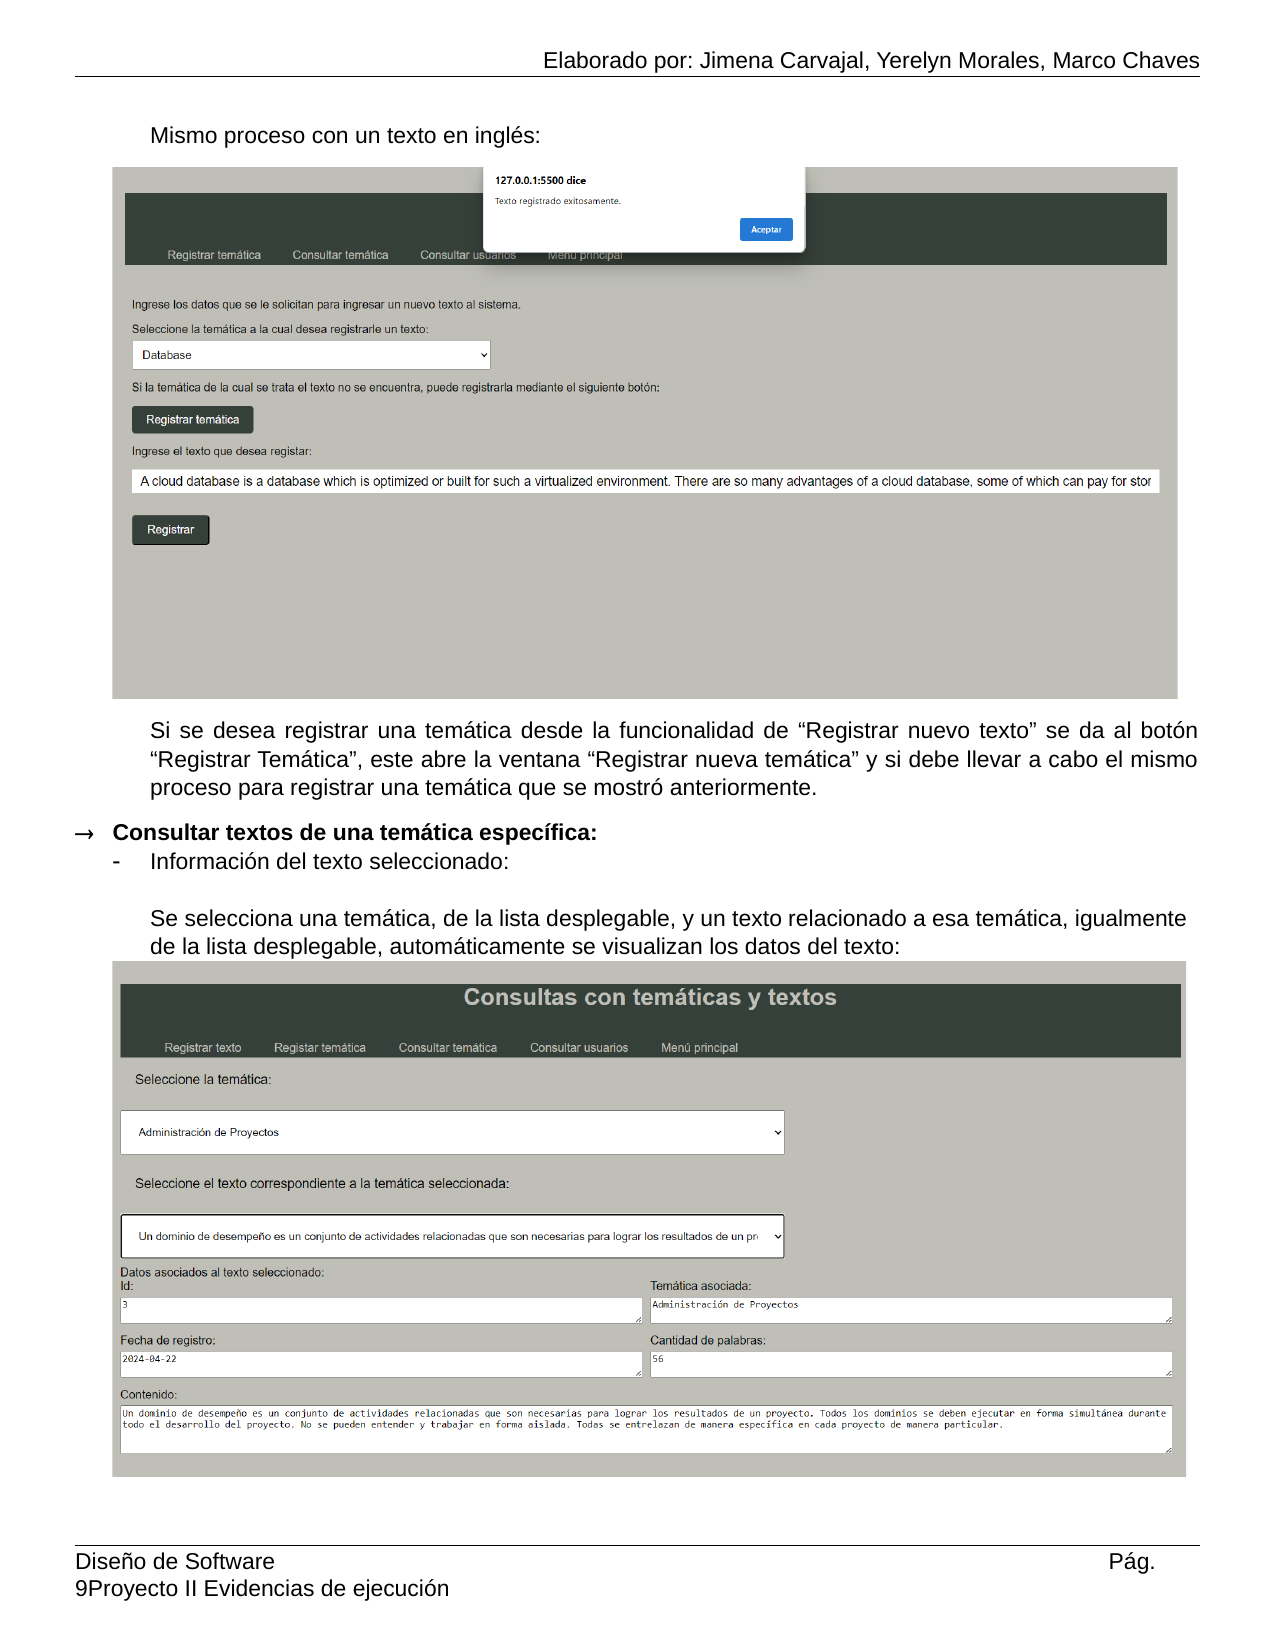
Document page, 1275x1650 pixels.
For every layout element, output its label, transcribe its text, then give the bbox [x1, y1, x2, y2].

picture [112, 167, 1178, 699]
list Información del texto seleccionado: [112, 848, 1200, 874]
list Consultar textos de una temática específica: [75, 819, 1200, 846]
text Si se desea registrar una temática desde la funcionalidad de “Registrar nuevo texto” se da al botón “Registrar Temática”, este abre la ventana “Registrar nueva temática” y si debe llevar a cabo el mismo proceso para registrar una temática que se mostró anteriormente. [150, 717, 1200, 801]
text Mismo proceso con un texto en inglés: [150, 122, 1200, 148]
picture [112, 961, 1187, 1477]
list Se selecciona una temática, de la lista desplegable, y un texto relacionado a esa temática, igualmente de la lista desplegable, automáticamente se visualizan los datos del texto: [150, 905, 1200, 959]
